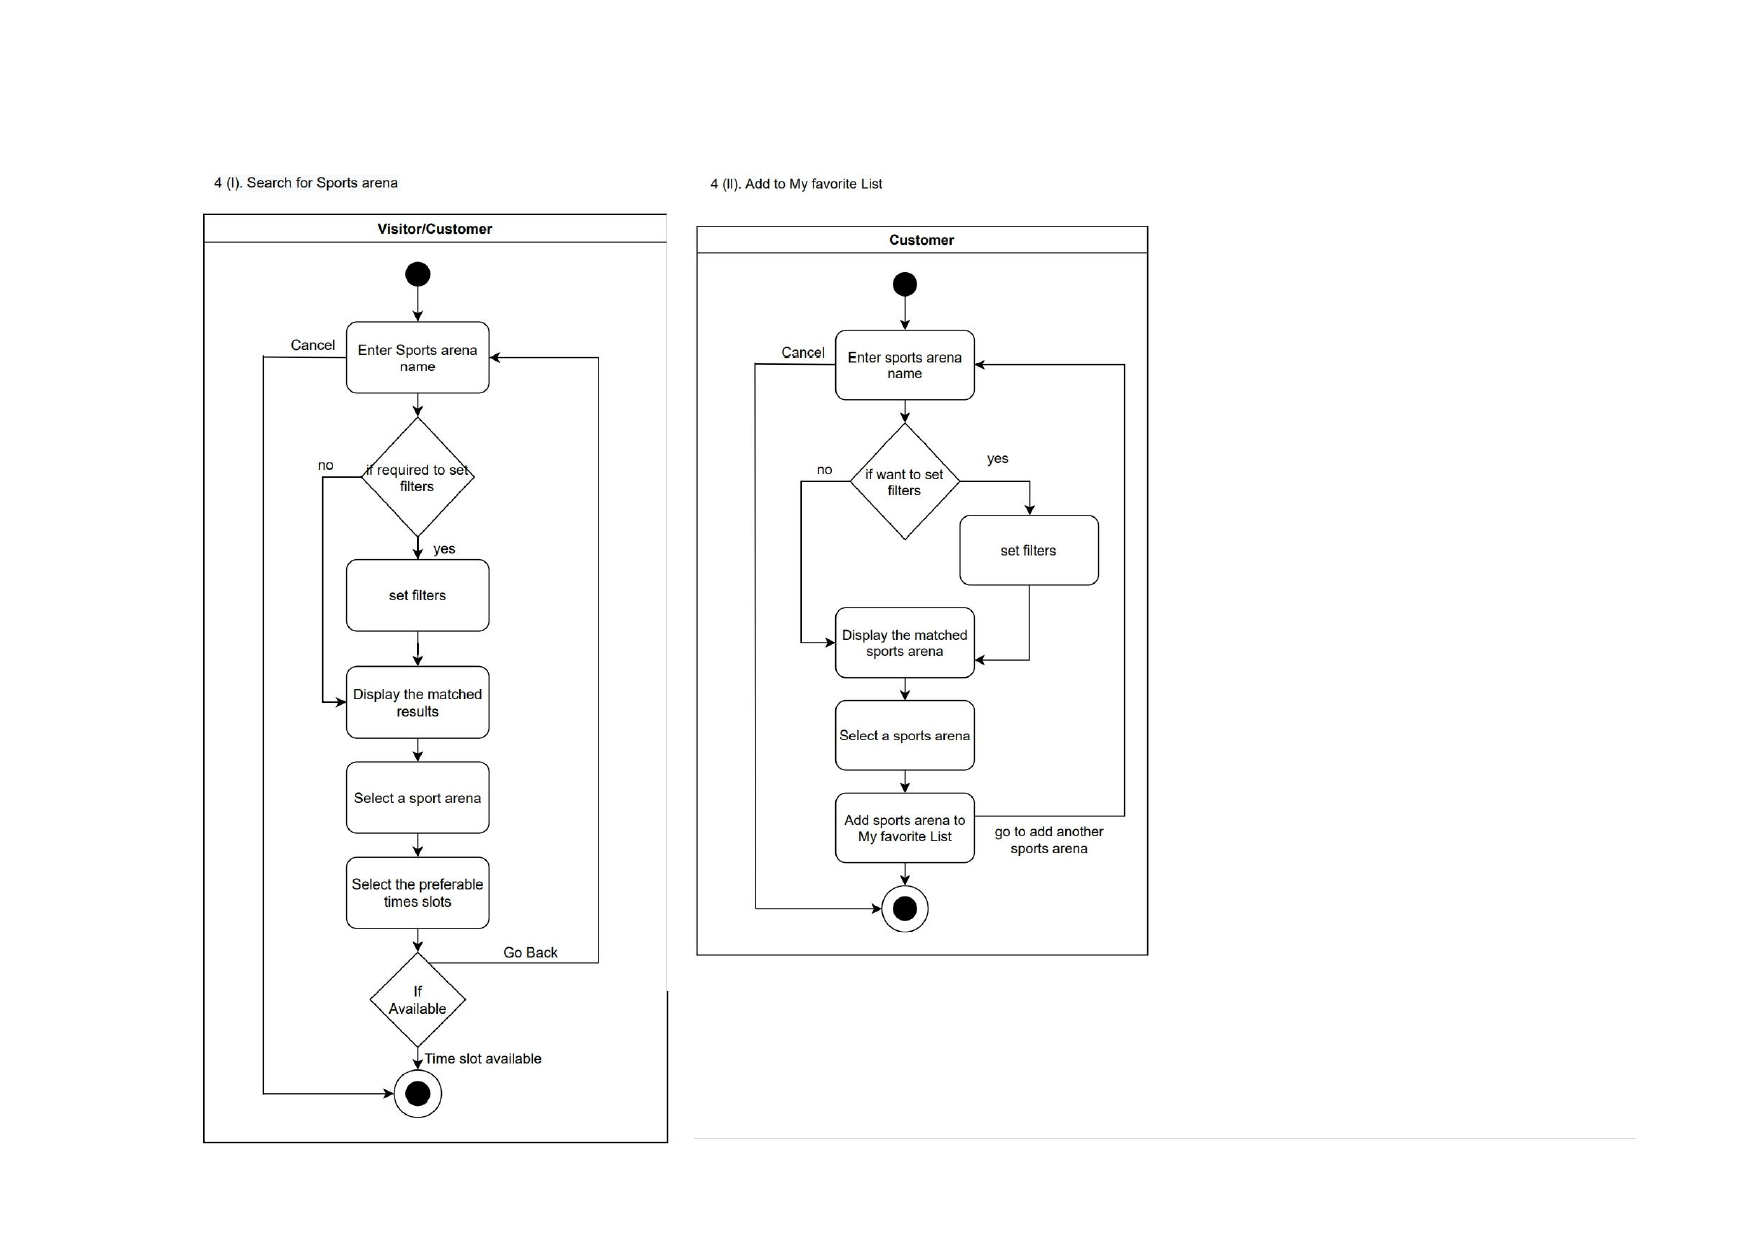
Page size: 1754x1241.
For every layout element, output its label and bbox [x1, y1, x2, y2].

picture [177, 163, 1182, 1167]
